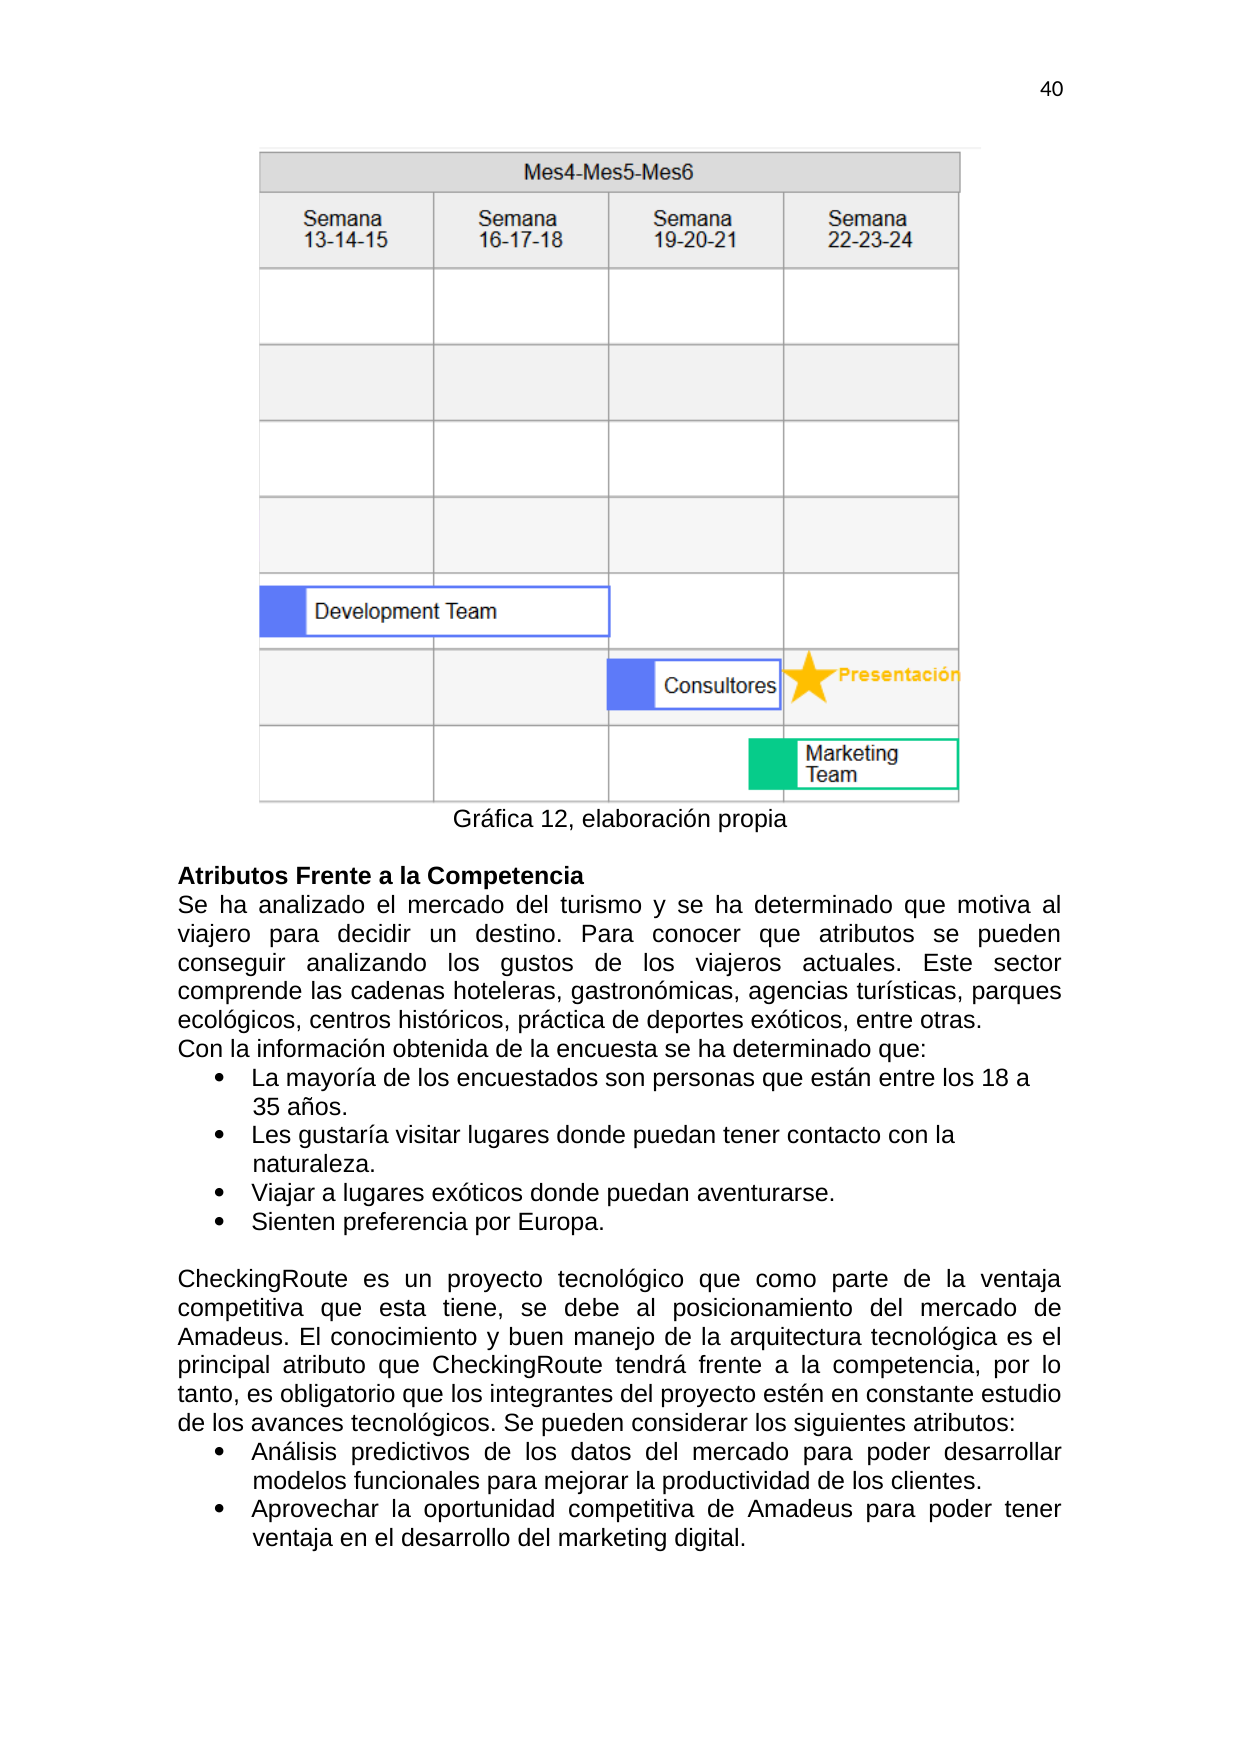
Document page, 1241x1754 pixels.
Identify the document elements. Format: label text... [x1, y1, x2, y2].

text Gráfica 12, elaboración propia [177, 804, 1063, 833]
text Se ha analizado el mercado del turismo y se ha determinado que motiva al viajero para decidir un destino. Para conocer que atributos se pueden conseguir analizando los gustos de los viajeros actuales. Este sector comprende las cadenas hoteleras, gastronómicas, agencias turísticas, parques ecológicos, centros históricos, práctica de deportes exóticos, entre otras. [177, 890, 1063, 1034]
text Atributos Frente a la Competencia [177, 861, 1063, 890]
list Les gustaría visitar lugares donde puedan tener contacto con la naturaleza. [215, 1120, 1063, 1178]
text Con la información obtenida de la encuesta se ha determinado que: [177, 1034, 1063, 1063]
list La mayoría de los encuestados son personas que están entre los 18 a 35 años. [215, 1063, 1063, 1120]
list Sienten preferencia por Europa. [215, 1207, 1063, 1236]
list Viajar a lugares exóticos donde puedan aventurarse. [215, 1178, 1063, 1207]
text CheckingRoute es un proyecto tecnológico que como parte de la ventaja competitiva que esta tiene, se debe al posicionamiento del mercado de Amadeus. El conocimiento y buen manejo de la arquitectura tecnológica es el principal atributo que CheckingRoute tendrá frente a la competencia, por lo tanto, es obligatorio que los integrantes del proyecto estén en constante estudio de los avances tecnológicos. Se pueden considerar los siguientes atributos: [177, 1264, 1063, 1437]
list Aprovechar la oportunidad competitiva de Amadeus para poder tener ventaja en el desarrollo del marketing digital. [215, 1494, 1063, 1552]
picture [259, 147, 982, 804]
list Análisis predictivos de los datos del mercado para poder desarrollar modelos funcionales para mejorar la productividad de los clientes. [215, 1437, 1063, 1494]
